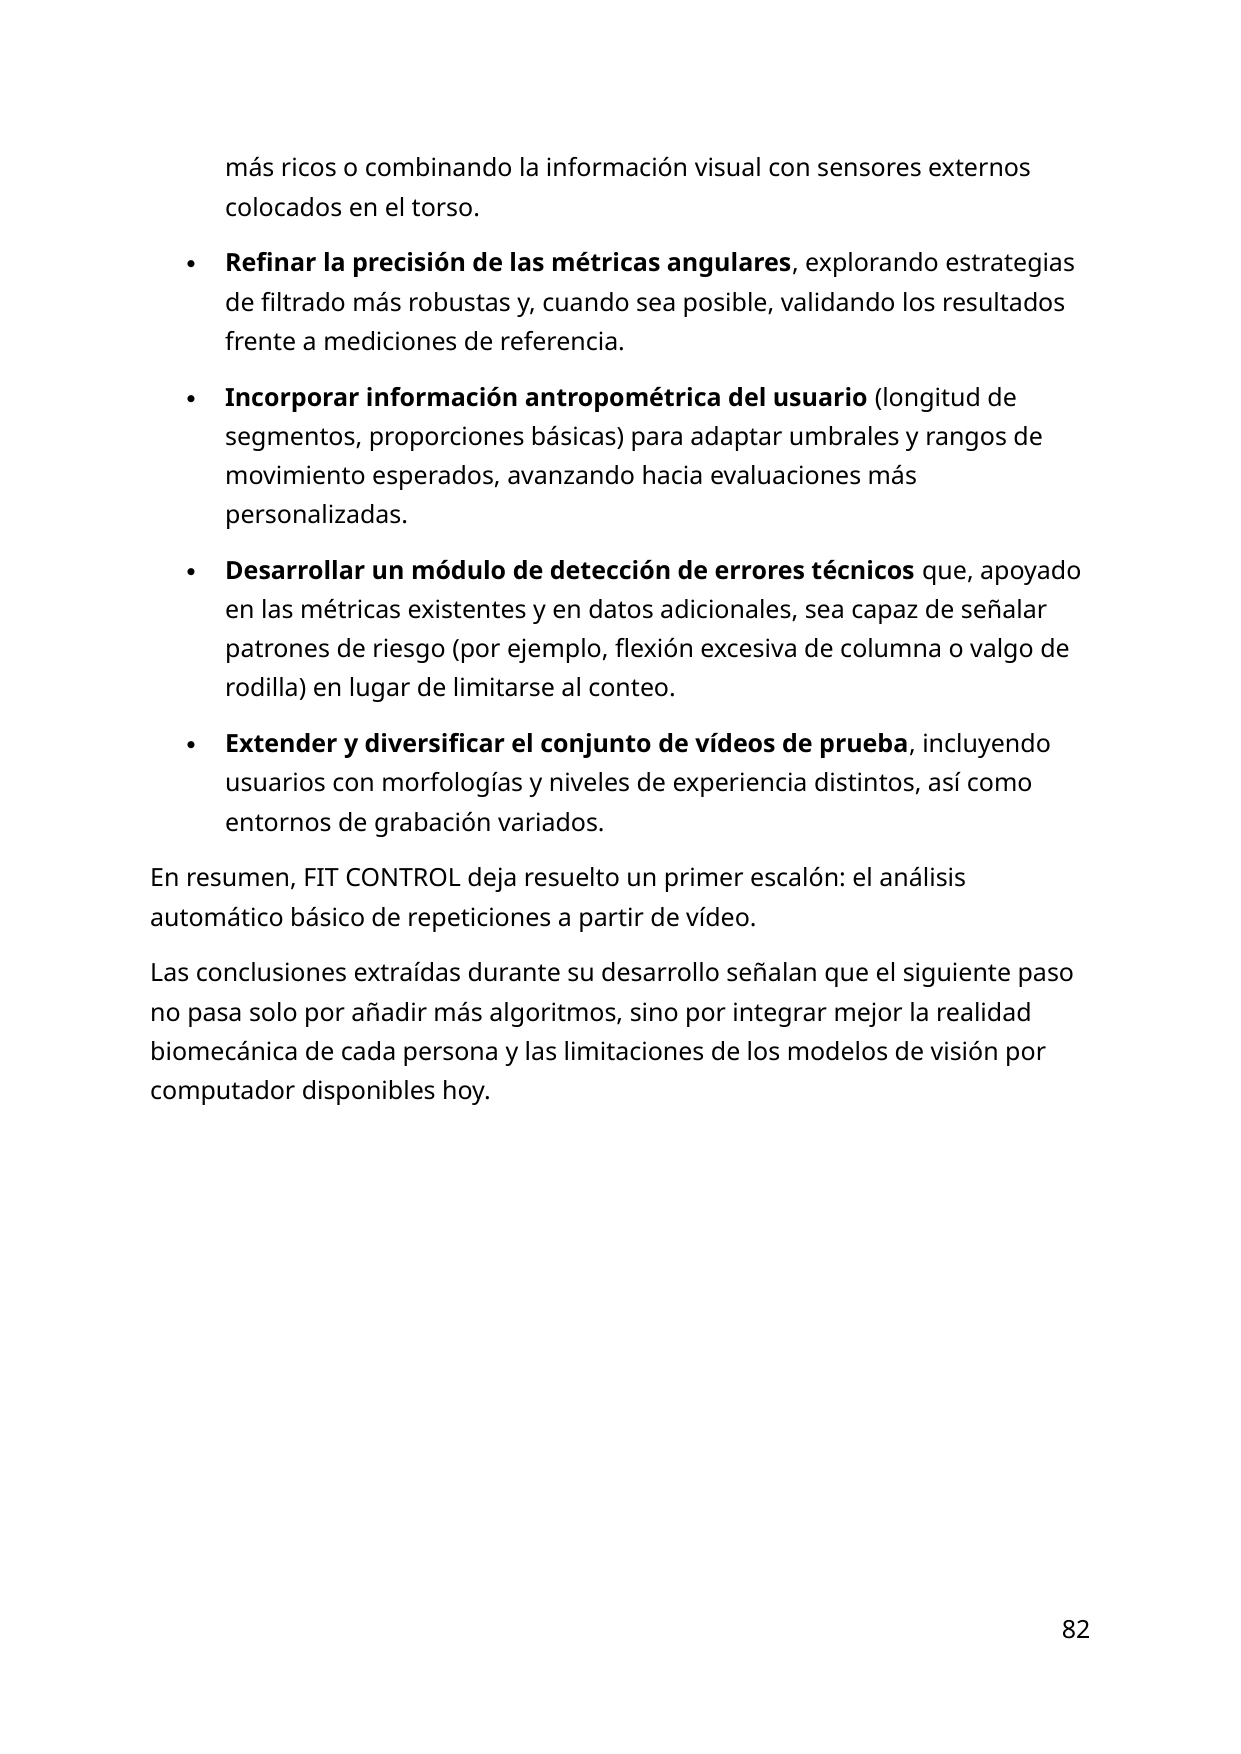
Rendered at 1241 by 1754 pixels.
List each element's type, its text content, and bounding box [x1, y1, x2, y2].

list Incorporar información antropométrica del usuario (longitud de segmentos, proporciones básicas) para adaptar umbrales y rangos de movimiento esperados, avanzando hacia evaluaciones más personalizadas. [187, 379, 1090, 531]
list Refinar la precisión de las métricas angulares, explorando estrategias de filtrado más robustas y, cuando sea posible, validando los resultados frente a mediciones de referencia. [187, 245, 1090, 357]
list Desarrollar un módulo de detección de errores técnicos que, apoyado en las métricas existentes y en datos adicionales, sea capaz de señalar patrones de riesgo (por ejemplo, flexión excesiva de columna o valgo de rodilla) en lugar de limitarse al conteo. [187, 552, 1090, 704]
text En resumen, FIT CONTROL deja resuelto un primer escalón: el análisis automático básico de repeticiones a partir de vídeo. [150, 860, 1090, 933]
list Extender y diversificar el conjunto de vídeos de prueba, incluyendo usuarios con morfologías y niveles de experiencia distintos, así como entornos de grabación variados. [187, 726, 1090, 838]
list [187, 150, 1090, 223]
text Las conclusiones extraídas durante su desarrollo señalan que el siguiente paso no pasa solo por añadir más algoritmos, sino por integrar mejor la realidad biomecánica de cada persona y las limitaciones de los modelos de visión por computador disponibles hoy. [150, 955, 1090, 1107]
